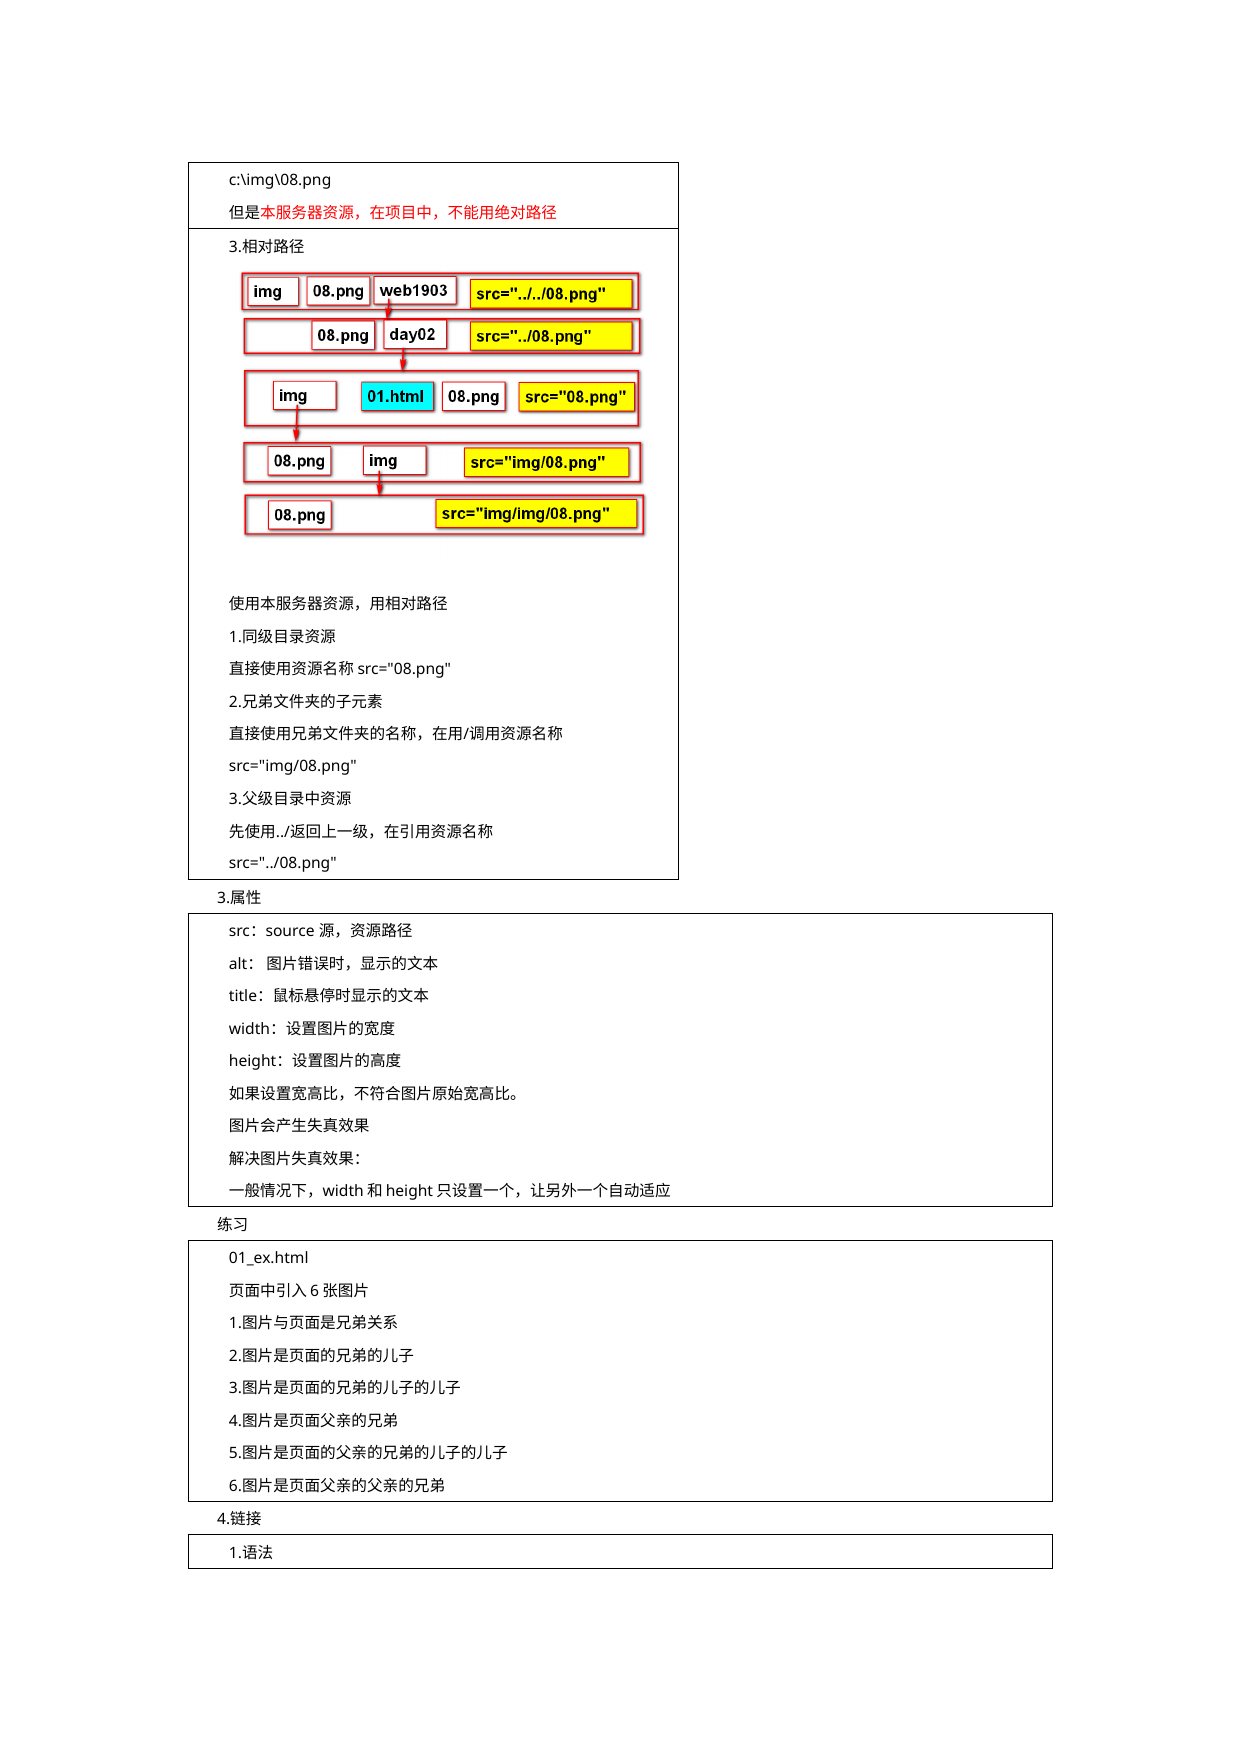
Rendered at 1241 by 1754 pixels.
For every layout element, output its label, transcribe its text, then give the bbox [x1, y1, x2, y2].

picture [228, 261, 668, 558]
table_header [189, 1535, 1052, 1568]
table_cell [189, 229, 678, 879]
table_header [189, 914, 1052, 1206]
text 3.属性 [217, 880, 1053, 913]
text 练习 [217, 1207, 1053, 1240]
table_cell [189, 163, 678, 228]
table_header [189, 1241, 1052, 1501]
text 4.链接 [217, 1502, 1053, 1534]
